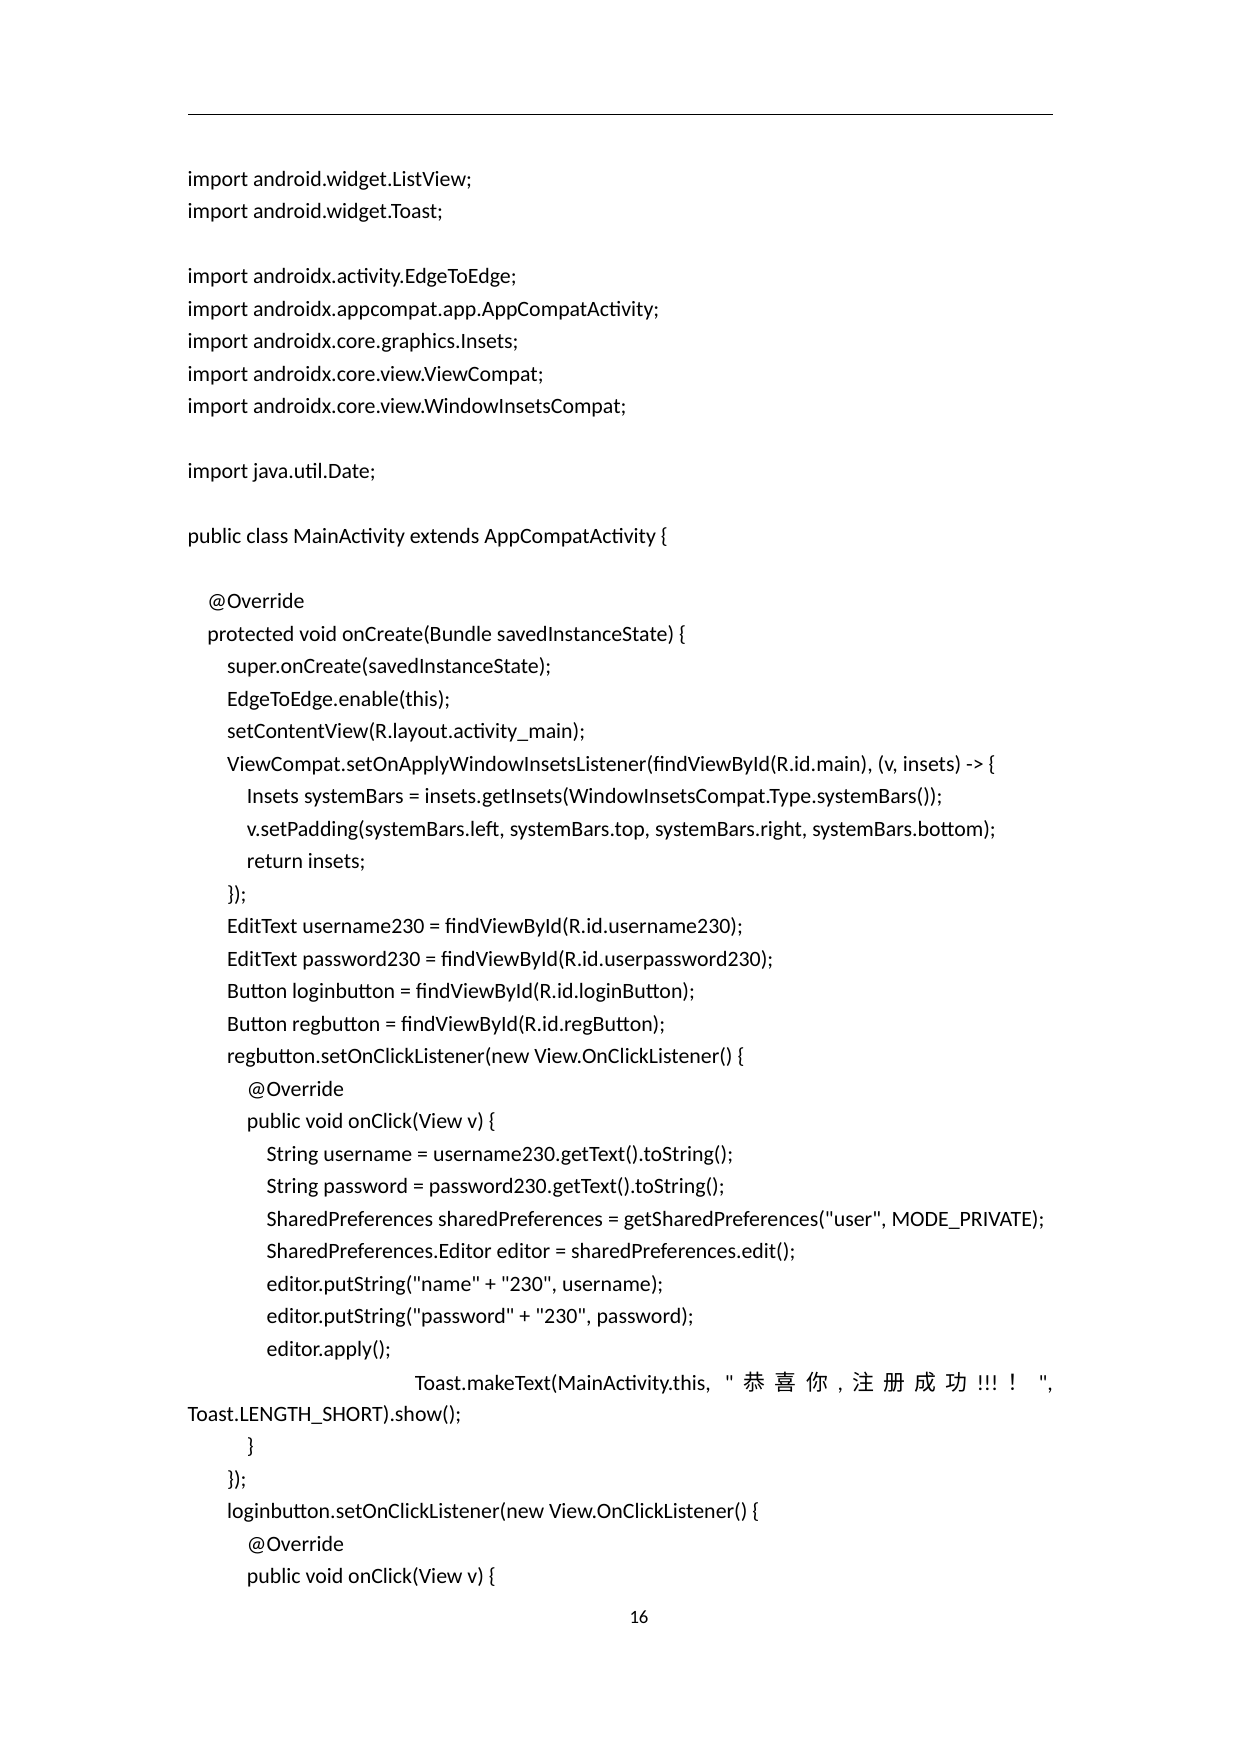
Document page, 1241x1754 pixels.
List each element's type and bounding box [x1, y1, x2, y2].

text [187, 162, 1053, 1592]
